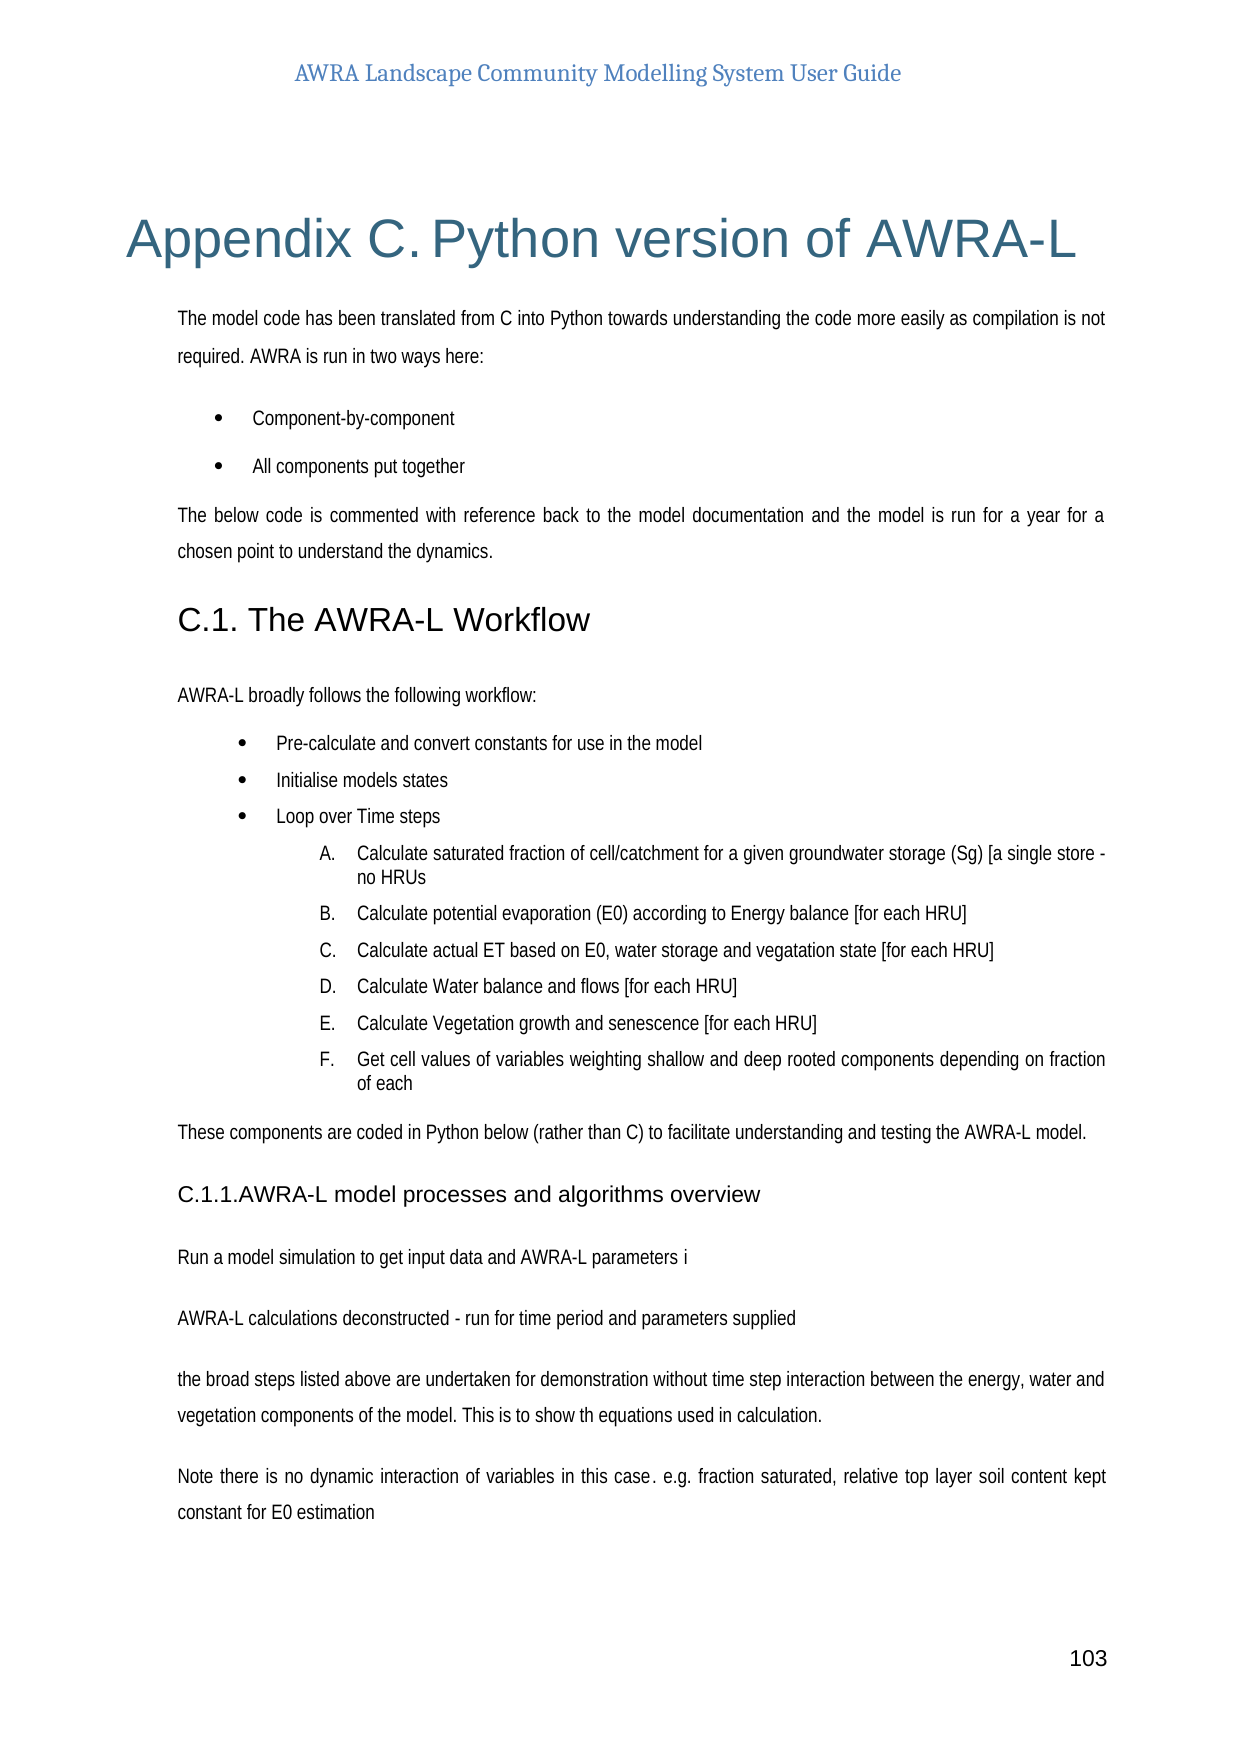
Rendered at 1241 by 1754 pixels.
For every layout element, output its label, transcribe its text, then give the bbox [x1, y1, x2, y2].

text The below code is commented with reference back to the model documentation and the model is run for a year for a chosen point to understand the dynamics. [177, 503, 1107, 563]
list Calculate saturated fraction of cell/catchment for a given groundwater storage (Sg) [a single store - no HRUs [319, 841, 1107, 888]
text AWRA-L calculations deconstructed - run for time period and parameters supplied [177, 1306, 1107, 1330]
list Calculate Water balance and flows [for each HRU] [319, 974, 1107, 998]
text AWRA-L broadly follows the following workflow: [177, 683, 1107, 707]
list Calculate potential evaporation (E0) according to Energy balance [for each HRU] [319, 901, 1107, 925]
text C.1.1.AWRA-L model processes and algorithms overview [177, 1181, 1107, 1207]
text Note there is no dynamic interaction of variables in this case. e.g. fraction saturated, relative top layer soil content kept constant for E0 estimation [177, 1464, 1107, 1524]
subtitle Python version of AWRA-L [126, 207, 1107, 269]
text C.1. The AWRA-L Workflow [177, 600, 1107, 639]
list Calculate Vegetation growth and senescence [for each HRU] [319, 1010, 1107, 1034]
text The model code has been translated from C into Python towards understanding the code more easily as compilation is not required. AWRA is run in two ways here: [177, 306, 1107, 368]
text Run a model simulation to get input data and AWRA-L parameters i [177, 1245, 1107, 1269]
text Pre-calculate and convert constants for use in the model [239, 731, 1107, 755]
text Loop over Time steps [239, 804, 1107, 828]
list Calculate actual ET based on E0, water storage and vegatation state [for each HRU] [319, 937, 1107, 961]
text Initialise models states [239, 768, 1107, 792]
list Component-by-component [215, 405, 1107, 429]
list All components put together [215, 454, 1107, 478]
list Get cell values of variables weighting shallow and deep rooted components depending on fraction of each [319, 1047, 1107, 1095]
text the broad steps listed above are undertaken for demonstration without time step interaction between the energy, water and vegetation components of the model. This is to show th equations used in calculation. [177, 1367, 1107, 1427]
text These components are coded in Python below (rather than C) to facilitate understanding and testing the AWRA-L model. [177, 1120, 1107, 1144]
